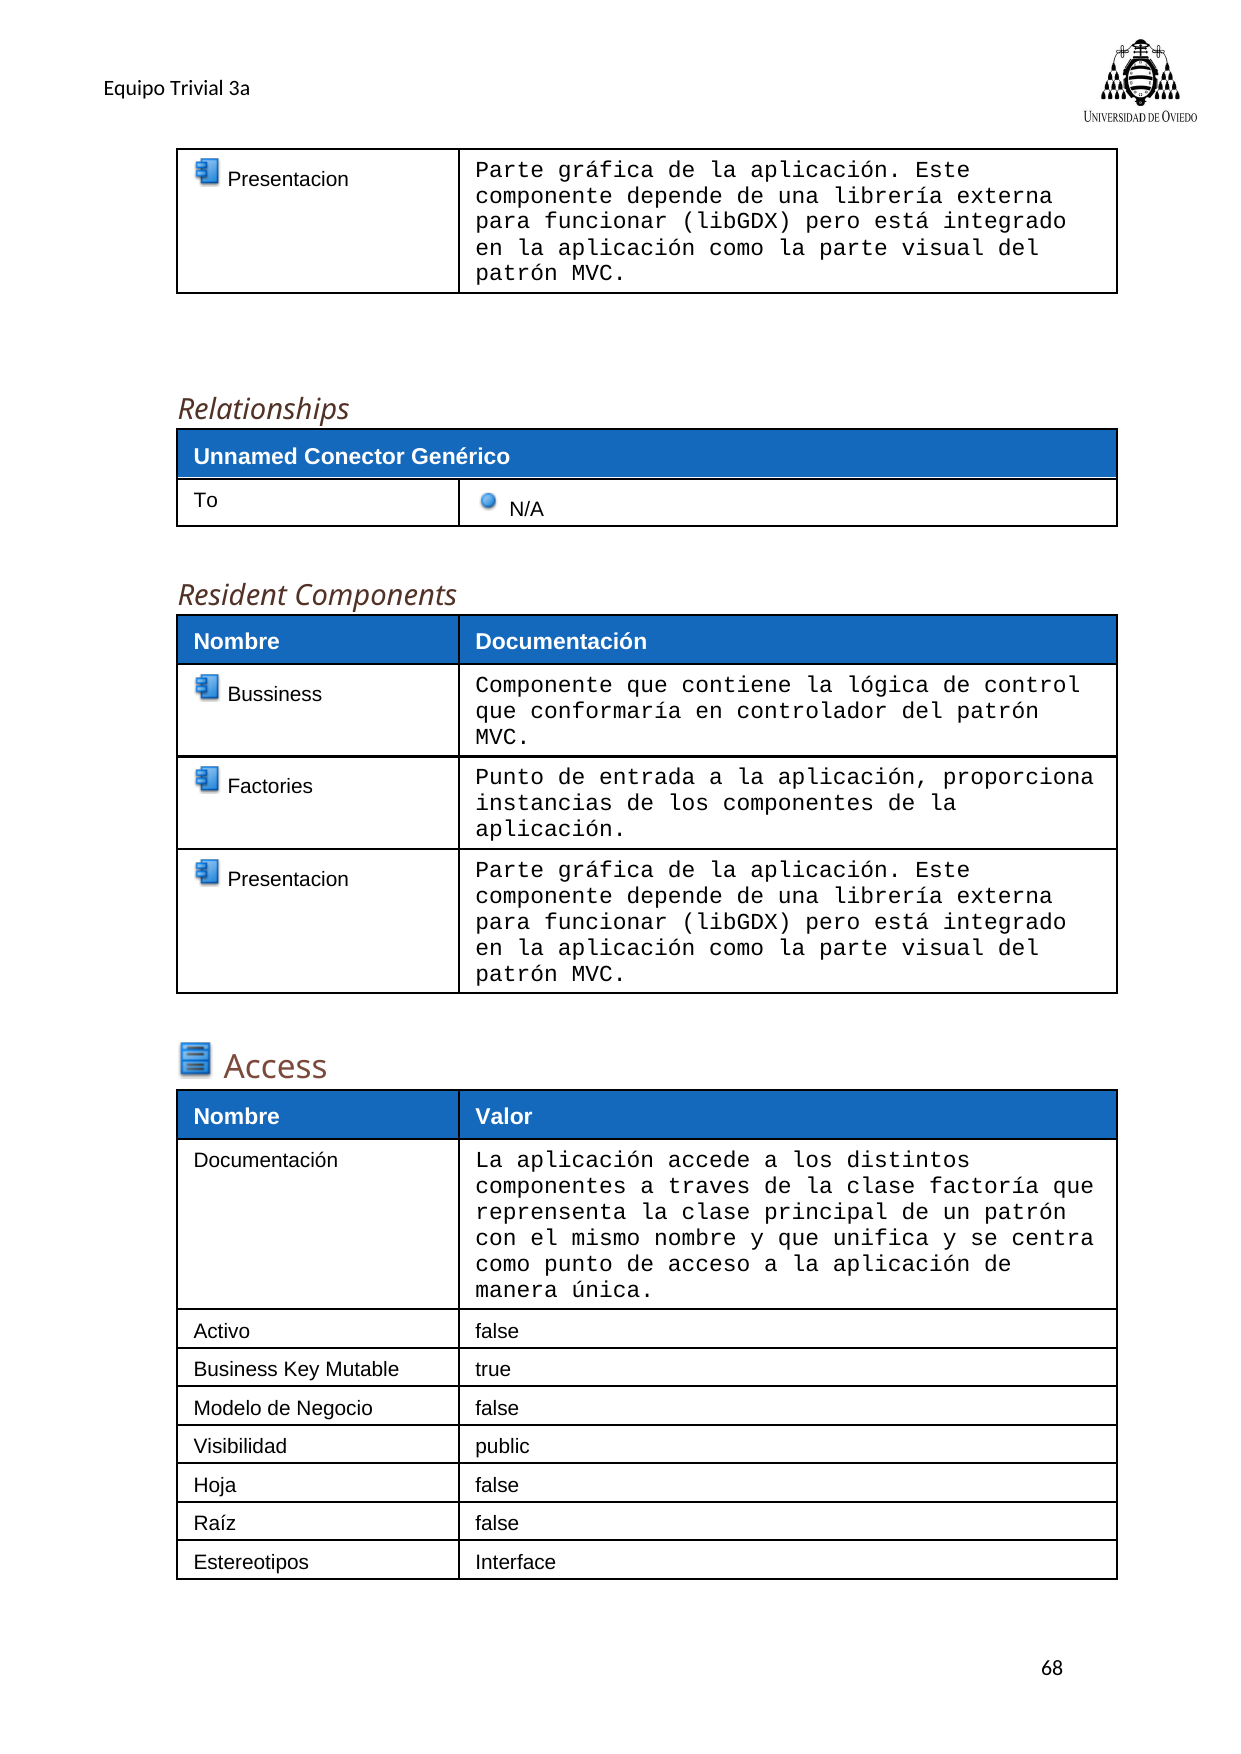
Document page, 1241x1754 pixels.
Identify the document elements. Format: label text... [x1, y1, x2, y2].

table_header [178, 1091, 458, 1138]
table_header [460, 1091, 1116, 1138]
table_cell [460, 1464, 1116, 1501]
picture [193, 765, 222, 794]
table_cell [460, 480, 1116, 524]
picture [177, 1041, 215, 1079]
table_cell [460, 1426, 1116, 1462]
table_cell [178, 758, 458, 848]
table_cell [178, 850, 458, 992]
picture [1077, 35, 1198, 123]
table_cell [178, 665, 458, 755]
subtitle Relationships [177, 388, 1063, 428]
picture [475, 487, 504, 516]
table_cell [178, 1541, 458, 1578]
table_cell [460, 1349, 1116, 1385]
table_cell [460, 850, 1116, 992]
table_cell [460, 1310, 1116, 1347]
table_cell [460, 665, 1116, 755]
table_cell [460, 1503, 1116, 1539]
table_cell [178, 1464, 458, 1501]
picture [193, 858, 222, 887]
subtitle Access [177, 1041, 1063, 1089]
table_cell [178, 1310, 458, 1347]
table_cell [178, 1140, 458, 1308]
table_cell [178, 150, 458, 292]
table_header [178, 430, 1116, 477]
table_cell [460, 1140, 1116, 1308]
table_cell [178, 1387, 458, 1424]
subtitle Resident Components [177, 574, 1063, 614]
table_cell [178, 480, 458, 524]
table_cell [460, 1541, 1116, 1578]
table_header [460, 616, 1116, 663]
picture [193, 673, 222, 702]
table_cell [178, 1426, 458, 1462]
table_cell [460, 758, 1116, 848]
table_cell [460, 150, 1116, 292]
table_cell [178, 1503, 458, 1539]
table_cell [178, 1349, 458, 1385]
picture [193, 158, 222, 187]
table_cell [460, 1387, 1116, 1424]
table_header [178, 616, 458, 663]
